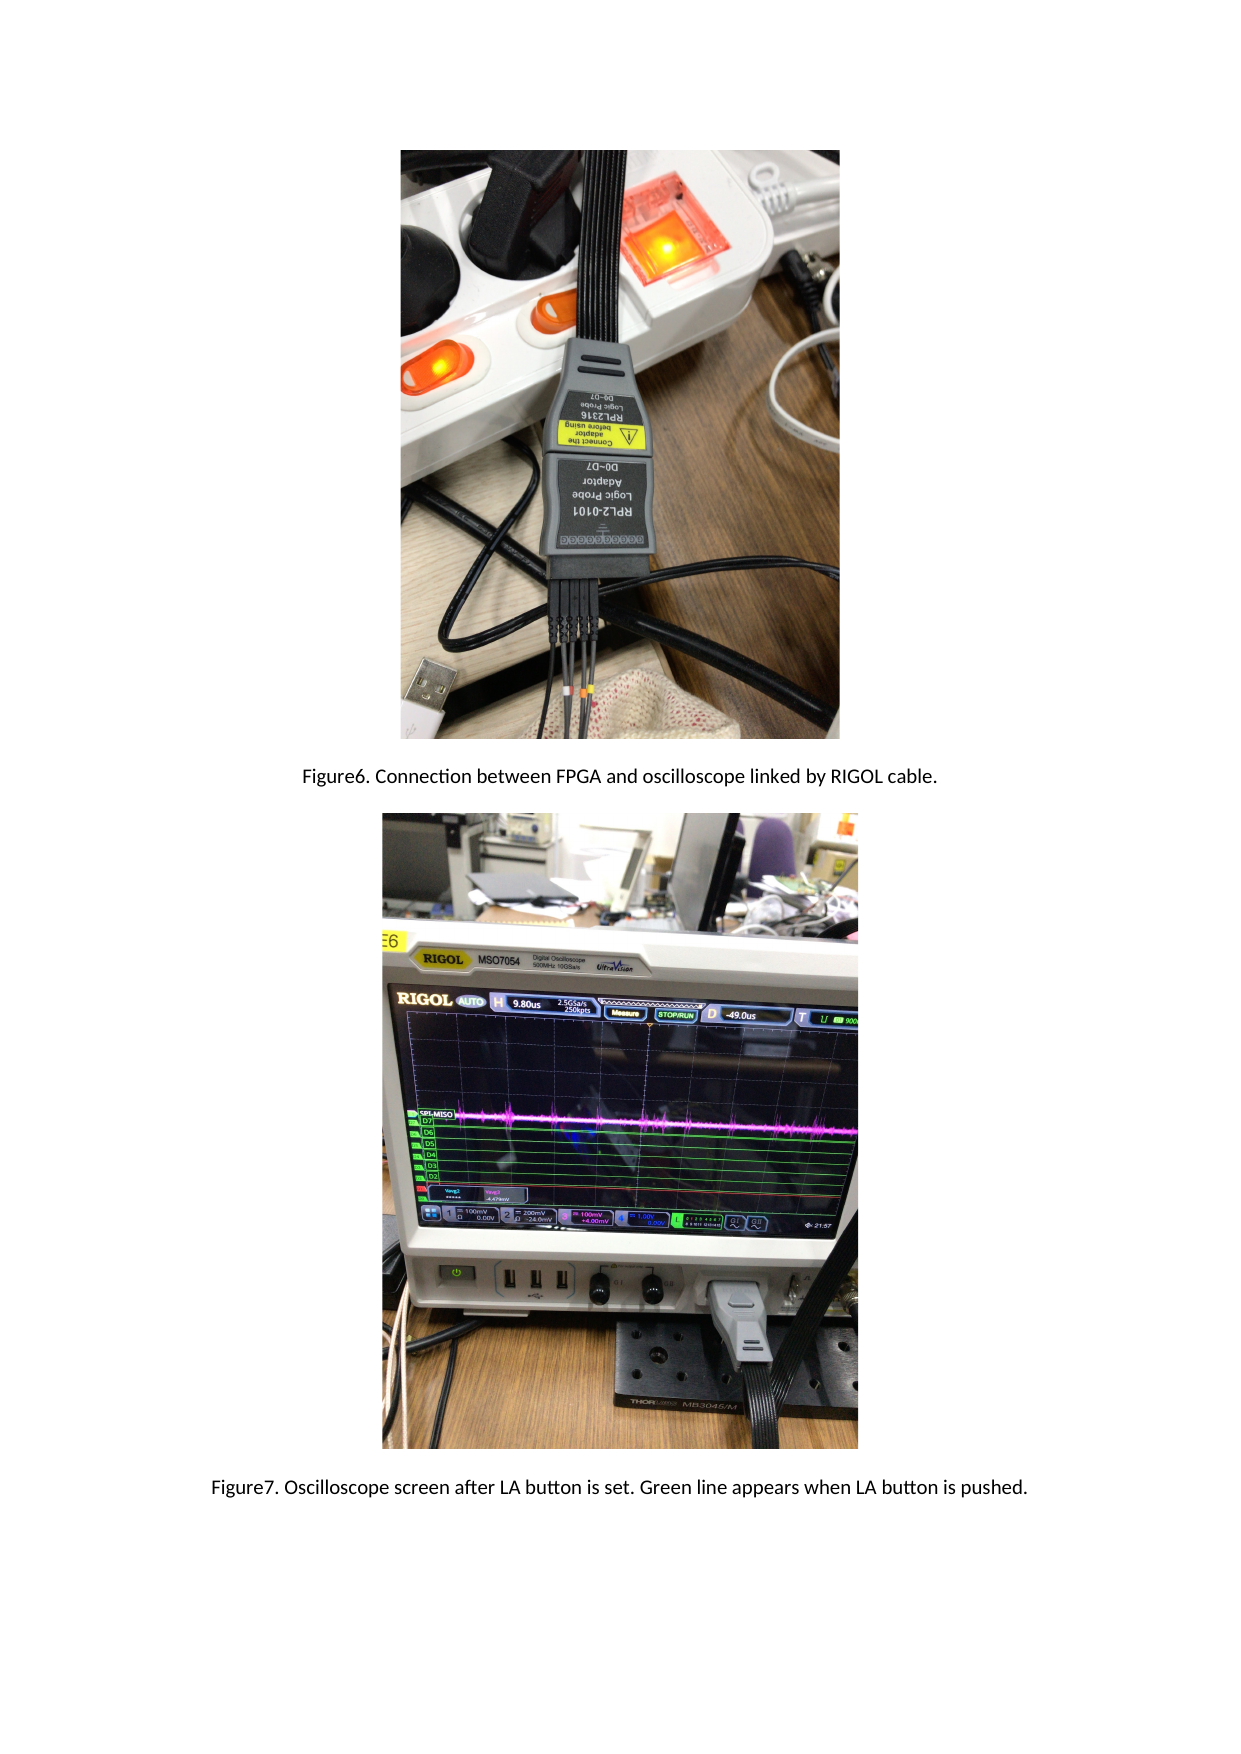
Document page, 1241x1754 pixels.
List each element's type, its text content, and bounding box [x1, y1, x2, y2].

text Figure6. Connection between FPGA and oscilloscope linked by RIGOL cable. [150, 763, 1090, 789]
picture [382, 813, 859, 1449]
picture [400, 150, 840, 739]
text Figure7. Oscilloscope screen after LA button is set. Green line appears when LA button is pushed. [150, 1474, 1090, 1499]
